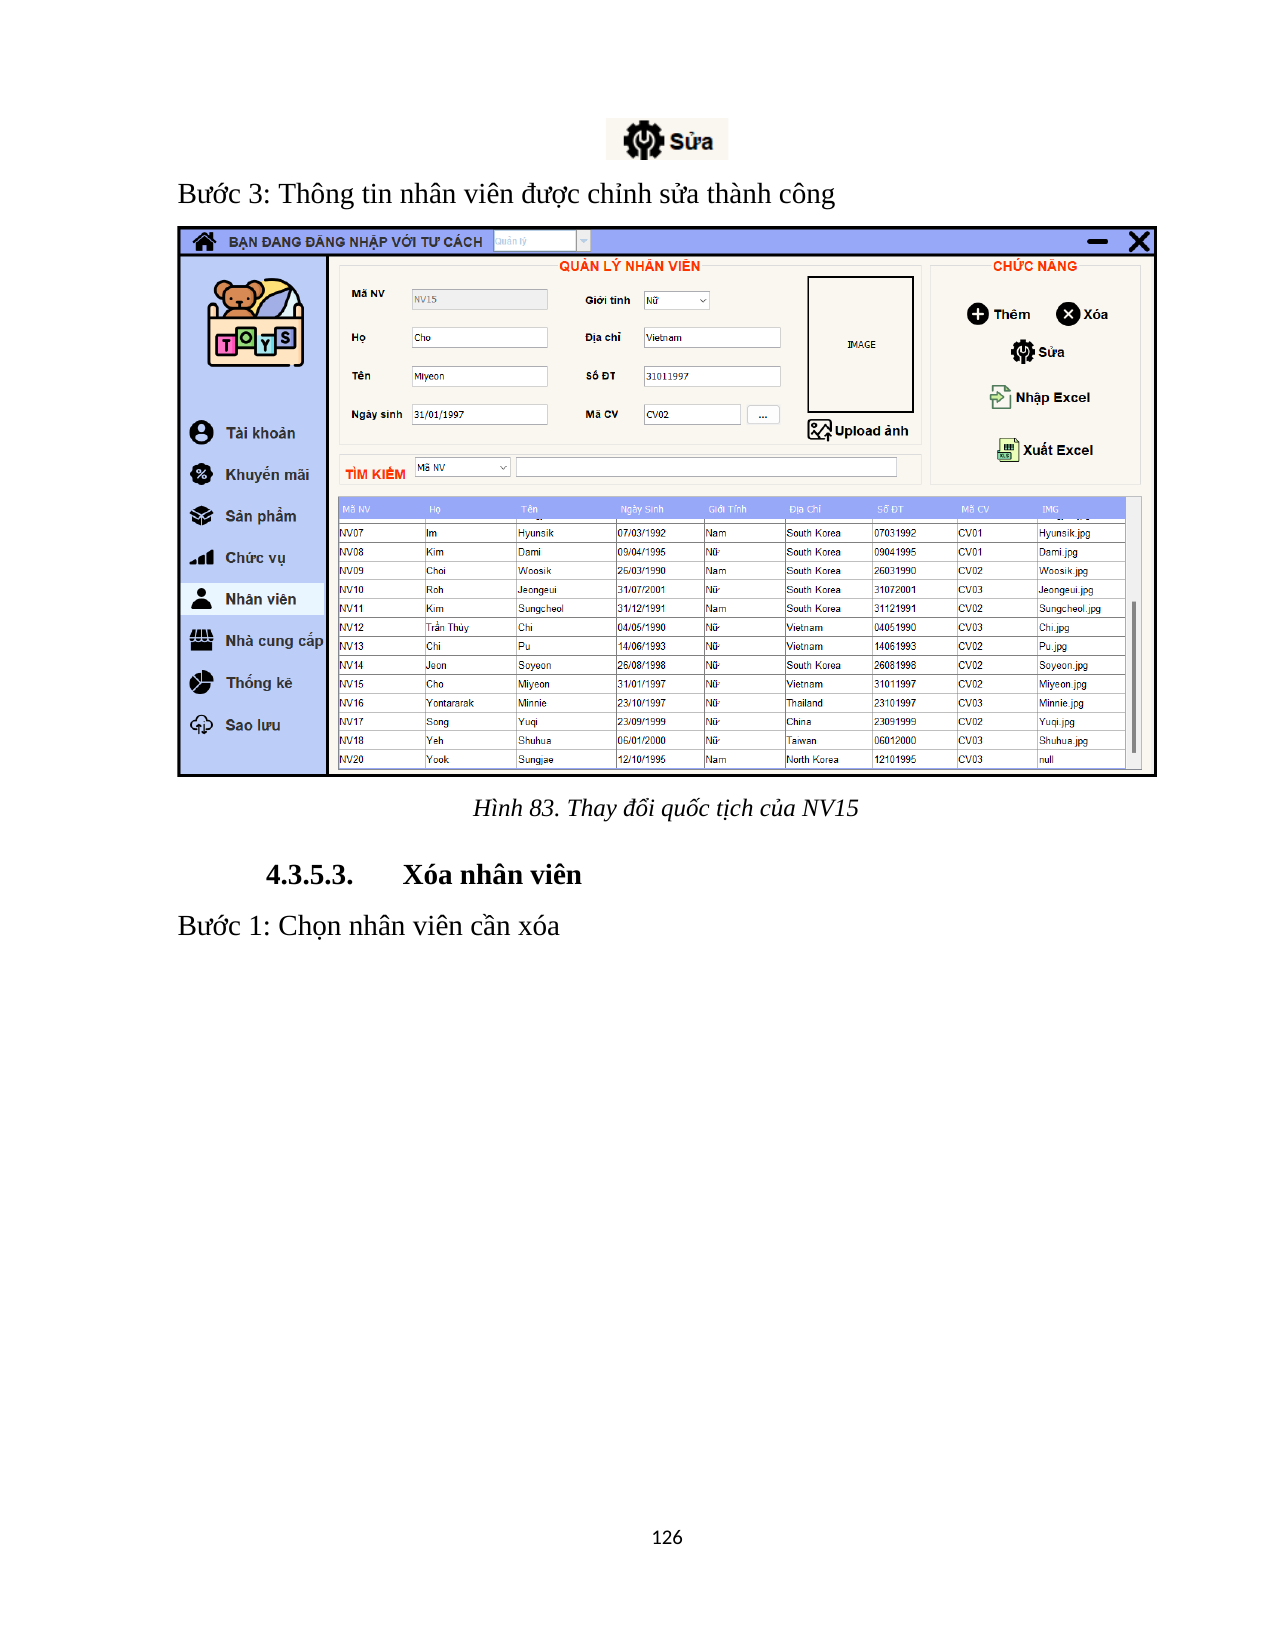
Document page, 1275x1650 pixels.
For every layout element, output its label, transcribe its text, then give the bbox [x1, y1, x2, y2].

text Bước 3: Thông tin nhân viên được chỉnh sửa thành công [177, 176, 1157, 210]
text Xóa nhân viên [266, 857, 1157, 891]
picture [177, 226, 1157, 777]
text Bước 1: Chọn nhân viên cần xóa [177, 908, 1157, 941]
picture [605, 118, 729, 160]
